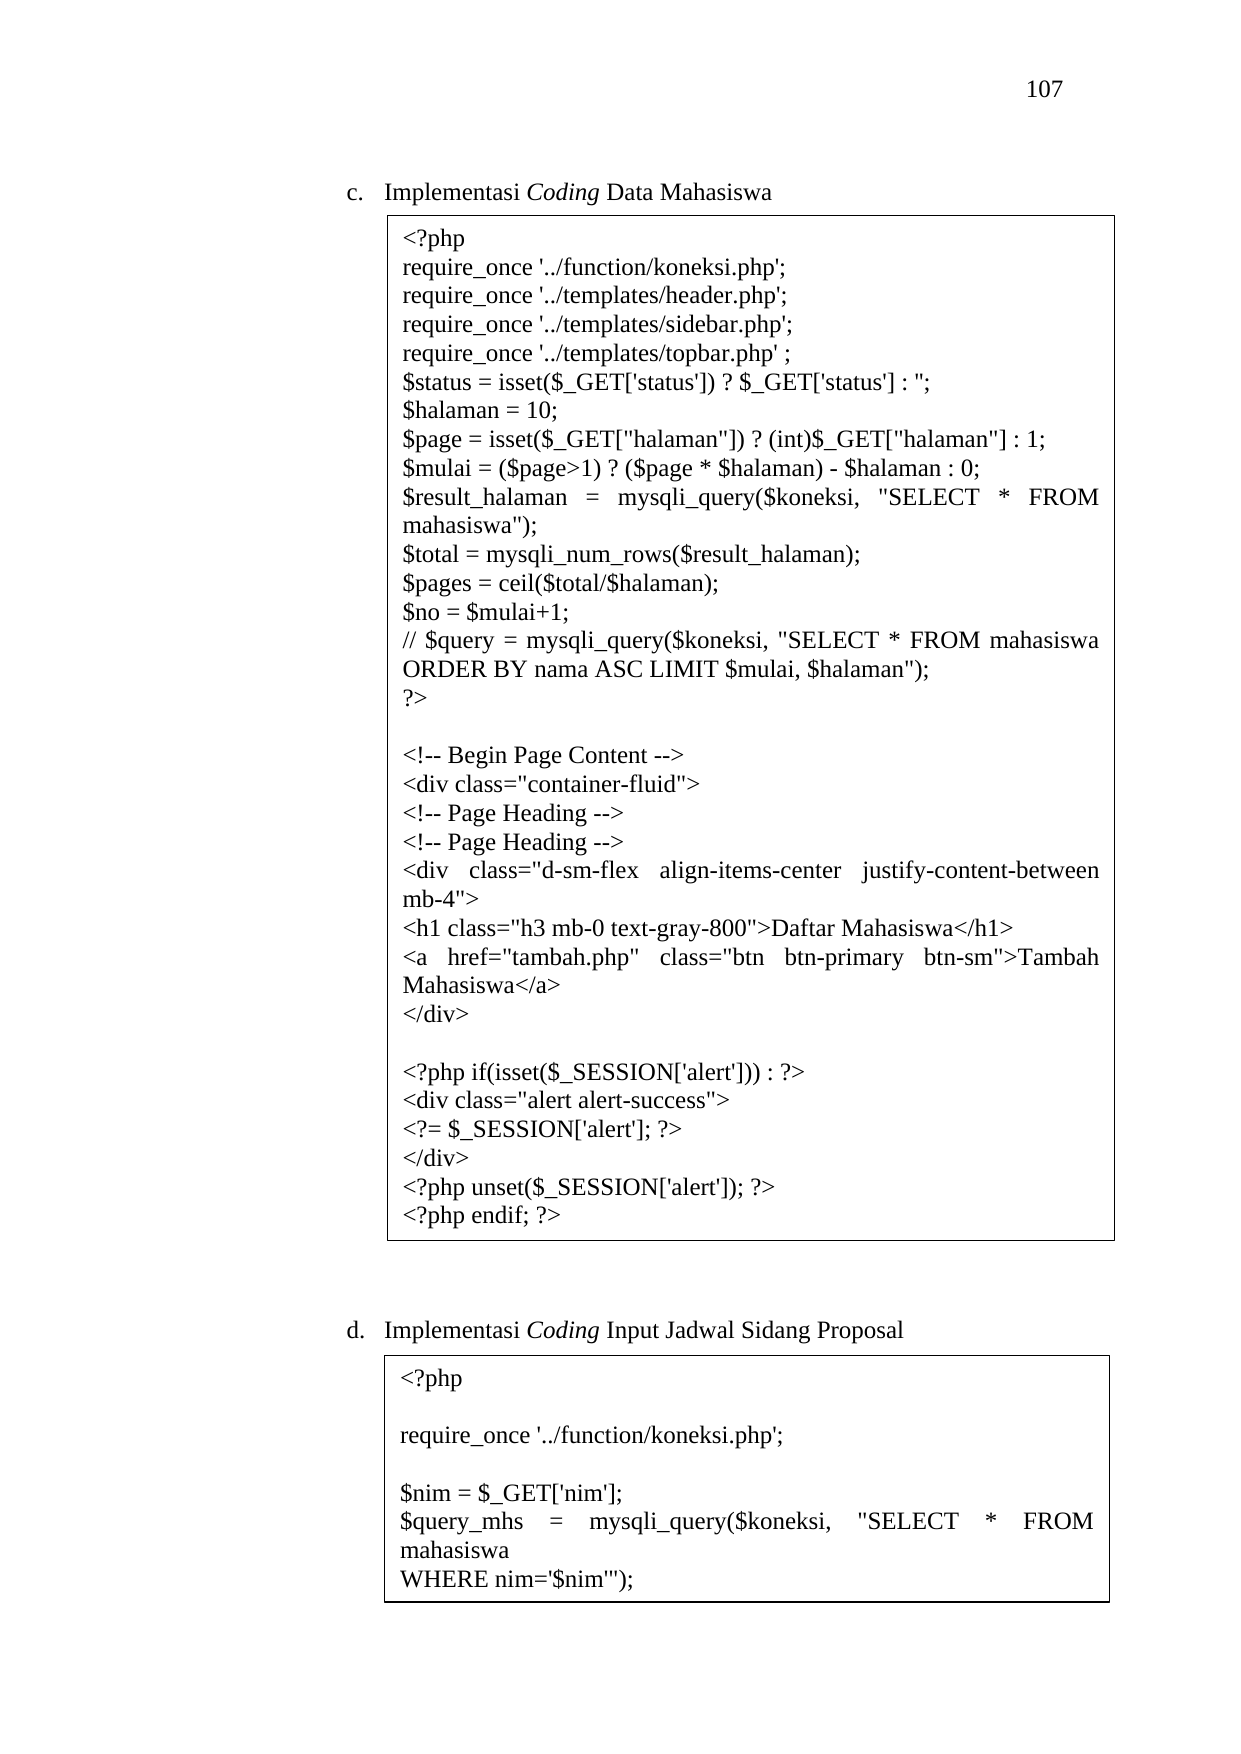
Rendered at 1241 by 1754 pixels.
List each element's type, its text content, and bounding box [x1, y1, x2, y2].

list Implementasi Coding Data Mahasiswa [346, 177, 1063, 206]
list Implementasi Coding Input Jadwal Sidang Proposal [346, 1316, 1063, 1344]
